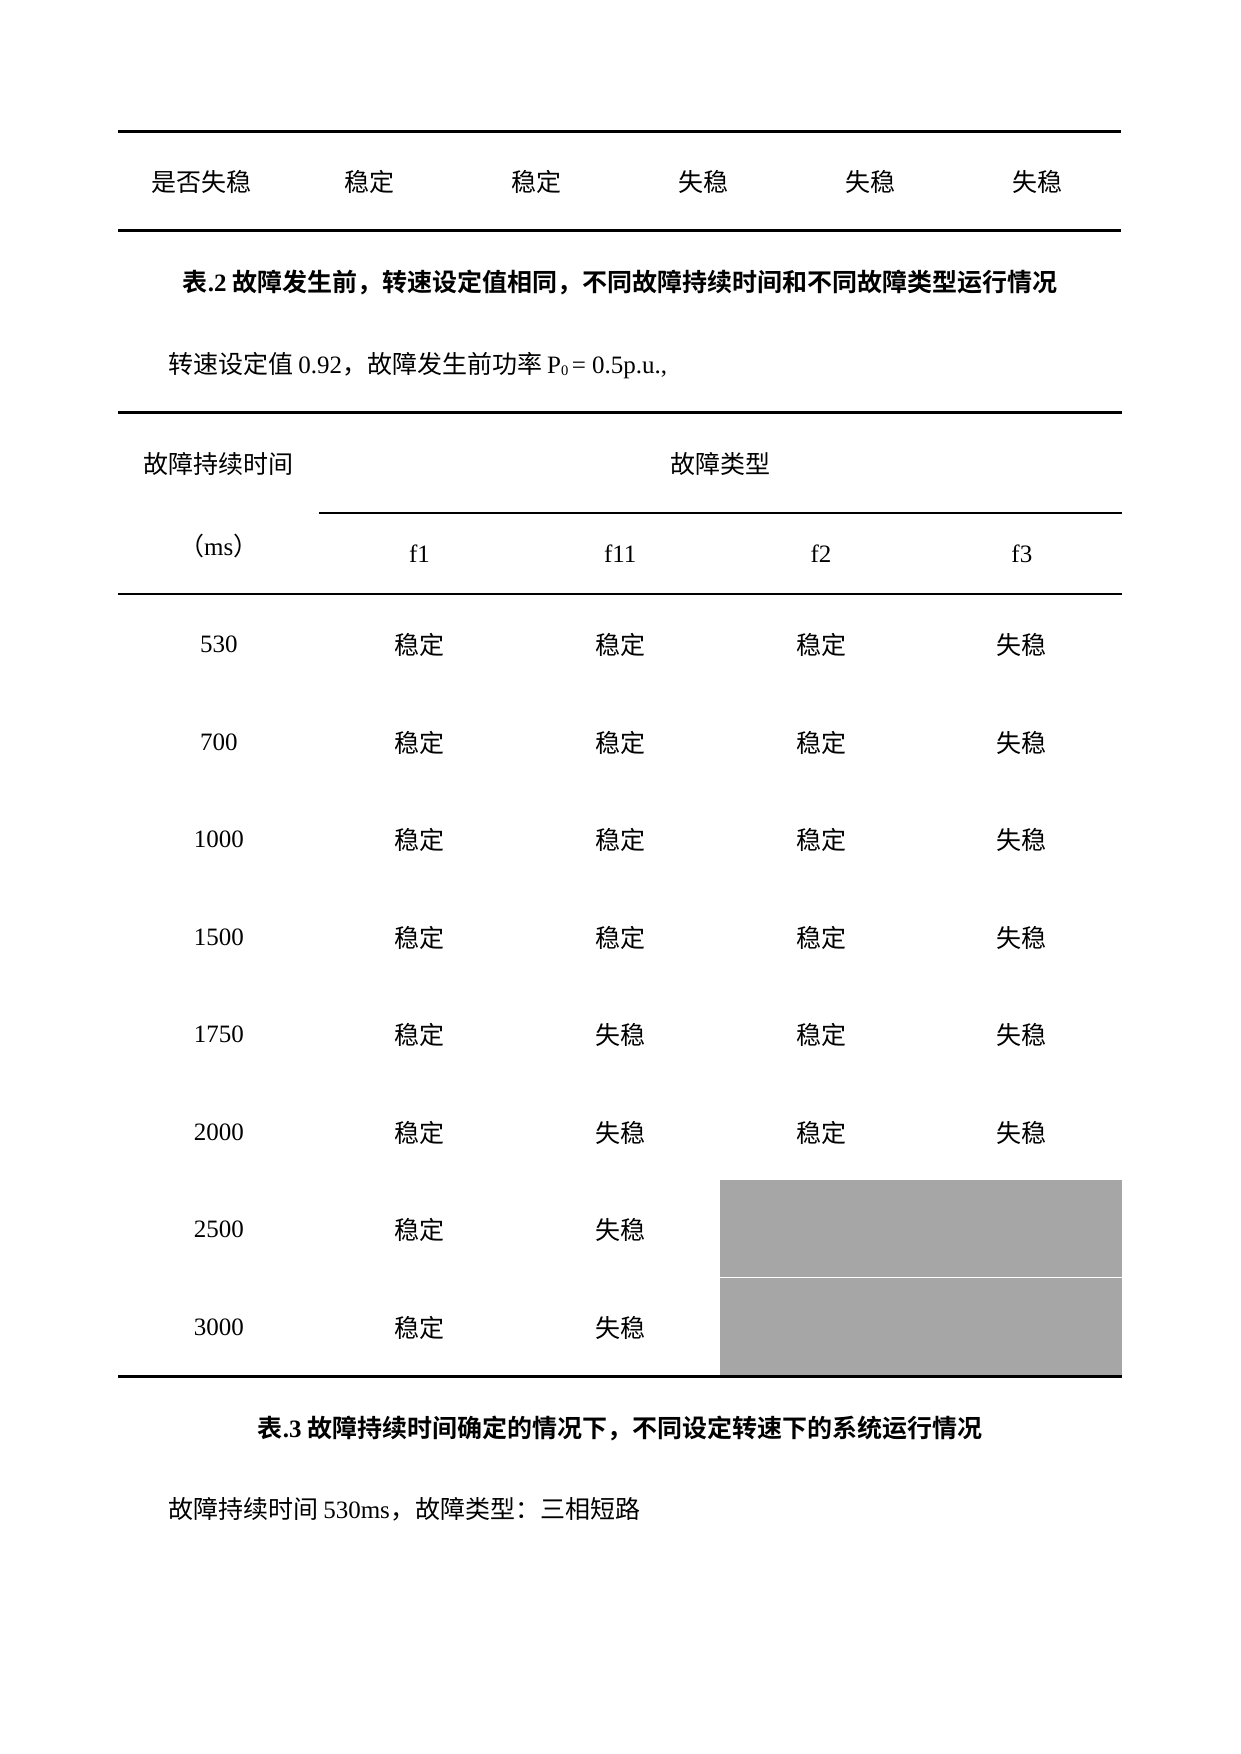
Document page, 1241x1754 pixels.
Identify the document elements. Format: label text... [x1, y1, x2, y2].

table_cell 失稳 [921, 888, 1122, 985]
table_cell 稳定 [319, 1180, 520, 1277]
table_cell 稳定 [720, 790, 921, 887]
table_cell 稳定 [720, 595, 921, 692]
table_cell f2 [720, 514, 921, 593]
table_cell 失稳 [520, 1180, 720, 1277]
table_cell 失稳 [787, 133, 954, 229]
table_cell 稳定 [319, 985, 520, 1082]
table_cell 稳定 [453, 133, 619, 229]
table_cell 1750 [118, 985, 319, 1082]
table_cell 稳定 [520, 595, 720, 692]
table_cell 稳定 [319, 595, 520, 692]
text 转速设定值0.92，故障发生前功率P0 = 0.5p.u., [118, 330, 1122, 395]
table_cell 稳定 [319, 1278, 520, 1375]
table_cell [720, 1180, 921, 1277]
table_cell 失稳 [921, 693, 1122, 790]
table_cell 稳定 [285, 133, 452, 229]
table_cell 1500 [118, 888, 319, 985]
table_cell 稳定 [520, 790, 720, 887]
table_cell 1000 [118, 790, 319, 887]
table_cell 稳定 [720, 888, 921, 985]
table_cell [921, 1278, 1122, 1375]
table_cell 失稳 [520, 1278, 720, 1375]
table_header 故障类型 [319, 414, 1122, 512]
table_cell 530 [118, 595, 319, 692]
table_cell 失稳 [620, 133, 787, 229]
table_cell [921, 1180, 1122, 1277]
table_cell 失稳 [520, 985, 720, 1082]
table_cell 稳定 [520, 693, 720, 790]
table_cell f3 [921, 514, 1122, 593]
table_cell 稳定 [720, 693, 921, 790]
text 故障持续时间确定的情况下，不同设定转速下的系统运行情况 [118, 1394, 1122, 1459]
table_cell 2000 [118, 1083, 319, 1180]
table_header 故障持续时间 （ms） [118, 414, 319, 593]
table_cell f11 [520, 514, 720, 593]
table_cell 稳定 [319, 790, 520, 887]
table_cell 失稳 [921, 790, 1122, 887]
table_cell 稳定 [319, 693, 520, 790]
table_cell 是否失稳 [118, 133, 285, 229]
table_cell 稳定 [319, 888, 520, 985]
table_cell 稳定 [319, 1083, 520, 1180]
table_cell 稳定 [720, 1083, 921, 1180]
table_cell 稳定 [720, 985, 921, 1082]
table_cell f1 [319, 514, 520, 593]
table_cell 失稳 [954, 133, 1121, 229]
table_cell 3000 [118, 1278, 319, 1375]
table_cell [720, 1278, 921, 1375]
table_cell 失稳 [921, 985, 1122, 1082]
table_cell 失稳 [921, 1083, 1122, 1180]
text 故障发生前，转速设定值相同，不同故障持续时间和不同故障类型运行情况 [118, 248, 1122, 313]
table_cell 稳定 [520, 888, 720, 985]
table_cell 失稳 [921, 595, 1122, 692]
text 故障持续时间530ms，故障类型：三相短路 [118, 1476, 1122, 1541]
table_cell 2500 [118, 1180, 319, 1277]
table_cell 失稳 [520, 1083, 720, 1180]
table_cell 700 [118, 693, 319, 790]
